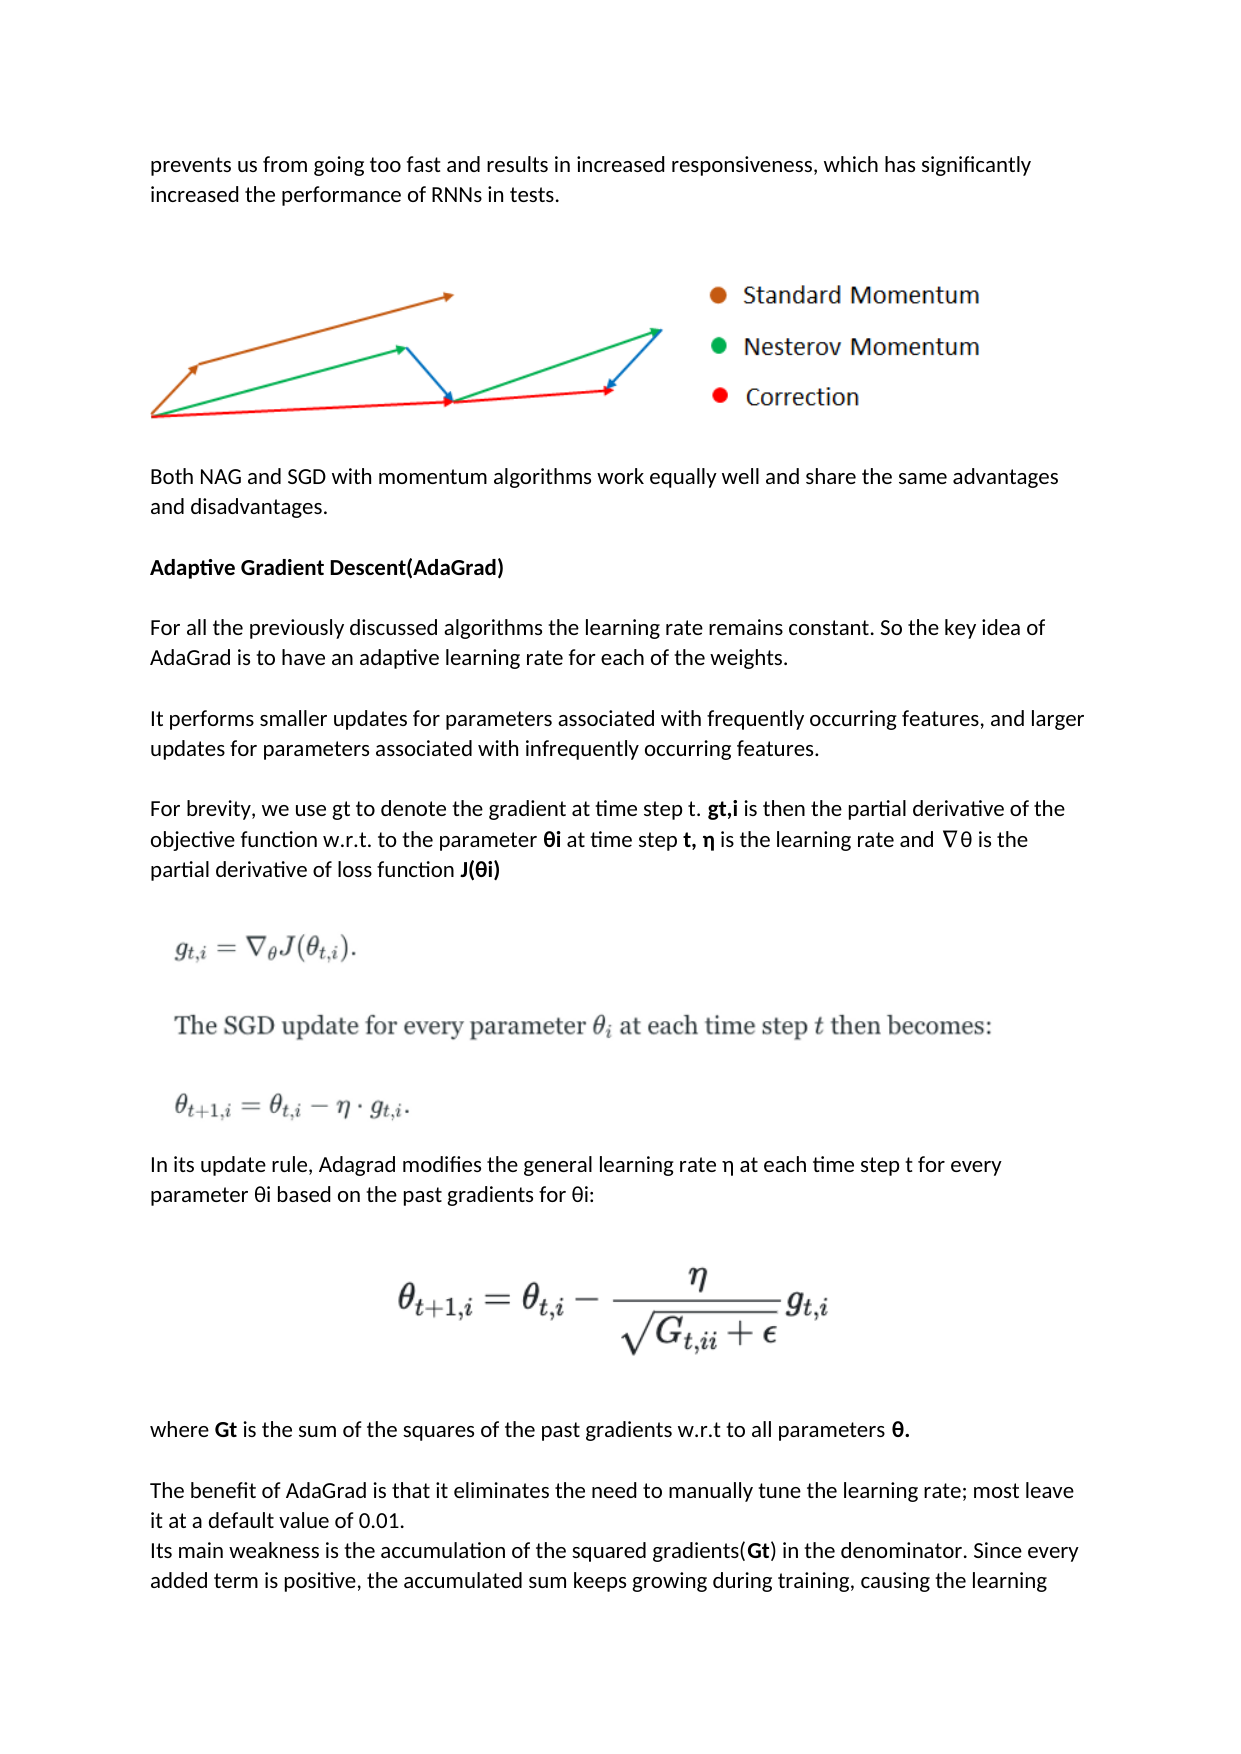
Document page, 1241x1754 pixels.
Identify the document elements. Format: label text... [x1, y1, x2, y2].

text where Gt is the sum of the squares of the past gradients w.r.t to all parameters θ. [150, 1415, 1090, 1443]
picture [373, 1240, 867, 1383]
text In its update rule, Adagrad modifies the general learning rate η at each time step t for every parameter θi based on the past gradients for θi: [150, 1150, 1090, 1208]
text It performs smaller updates for parameters associated with frequently occurring features, and larger updates for parameters associated with infrequently occurring features. [150, 704, 1090, 762]
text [150, 150, 1090, 208]
text Adaptive Gradient Descent(AdaGrad) [150, 553, 1090, 581]
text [150, 1536, 1090, 1594]
picture [150, 915, 1041, 1148]
text For all the previously discussed algorithms the learning rate remains constant. So the key idea of AdaGrad is to have an adaptive learning rate for each of the weights. [150, 583, 1090, 671]
text For brevity, we use gt to denote the gradient at time step t. gt,i is then the partial derivative of the objective function w.r.t. to the parameter θi at time step t, η is the learning rate and ∇θ is the partial derivative of loss function J(θi) [150, 794, 1090, 883]
picture [150, 270, 1047, 430]
text Both NAG and SGD with momentum algorithms work equally well and share the same advantages and disadvantages. [150, 462, 1090, 520]
text The benefit of AdaGrad is that it eliminates the need to manually tune the learning rate; most leave it at a default value of 0.01. [150, 1476, 1090, 1534]
